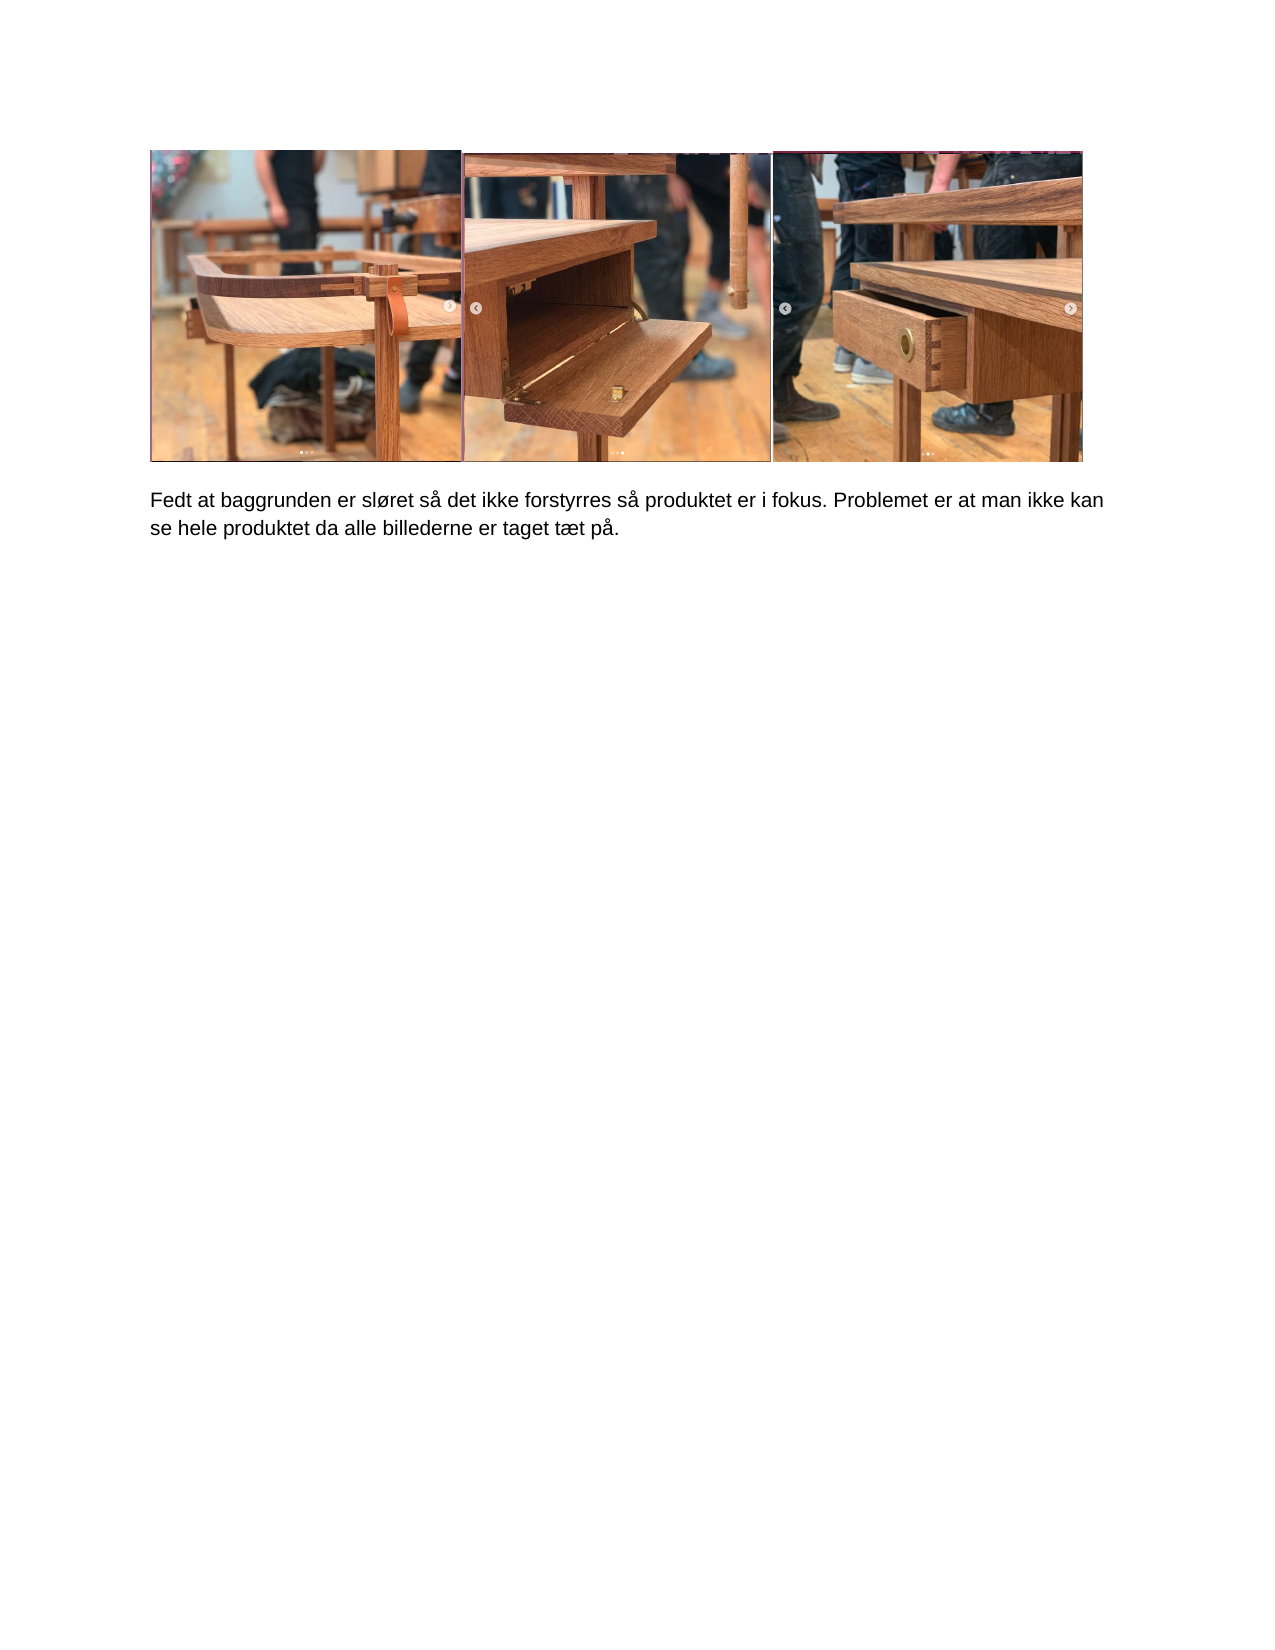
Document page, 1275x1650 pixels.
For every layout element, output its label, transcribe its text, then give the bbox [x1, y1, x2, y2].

picture [150, 150, 1083, 462]
text Fedt at baggrunden er sløret så det ikke forstyrres så produktet er i fokus. Problemet er at man ikke kan se hele produktet da alle billederne er taget tæt på. [150, 488, 1125, 539]
